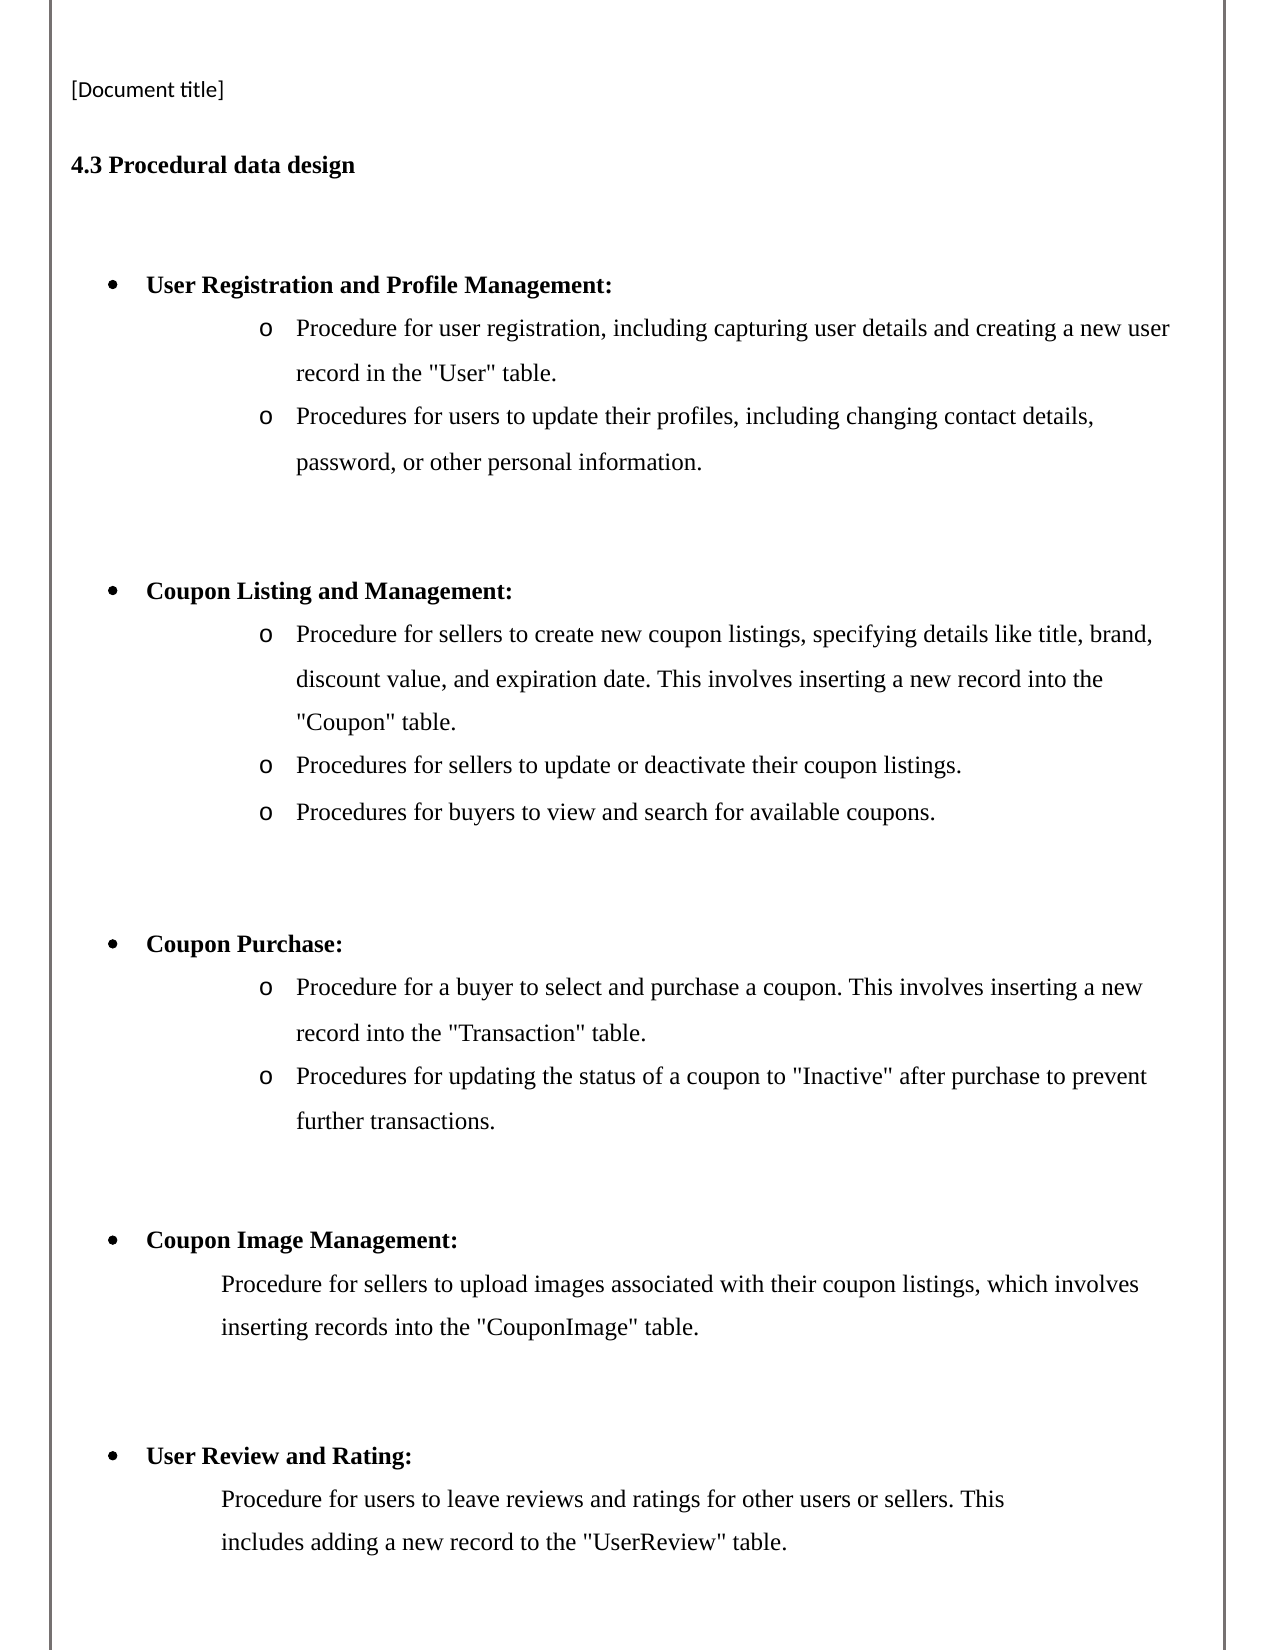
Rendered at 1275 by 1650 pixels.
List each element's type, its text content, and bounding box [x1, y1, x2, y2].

list Procedure for sellers to upload images associated with their coupon listings, which involves inserting records into the "CouponImage" table. [221, 1269, 1200, 1341]
list Procedure for users to leave reviews and ratings for other users or sellers. This [221, 1484, 1200, 1513]
list includes adding a new record to the "UserReview" table. [221, 1527, 1200, 1556]
list Procedure for sellers to create new coupon listings, specifying details like title, brand, discount value, and expiration date. This involves inserting a new record into the "Coupon" table. [258, 619, 1200, 736]
list Procedures for updating the status of a coupon to "Inactive" after purchase to prevent further transactions. [258, 1061, 1200, 1135]
text 4.3 Procedural data design [71, 150, 1200, 179]
list User Review and Rating: [108, 1441, 1200, 1470]
list Procedures for sellers to update or deactivate their coupon listings. [258, 751, 1200, 781]
list Procedures for users to update their profiles, including changing contact details, password, or other personal information. [258, 401, 1200, 475]
list Coupon Purchase: [108, 929, 1200, 958]
list Coupon Image Management: [108, 1226, 1200, 1254]
list User Registration and Profile Management: [108, 270, 1200, 299]
list Procedures for buyers to view and search for available coupons. [258, 797, 1200, 828]
list Procedure for user registration, including capturing user details and creating a new user record in the "User" table. [258, 313, 1200, 387]
list Coupon Listing and Management: [108, 576, 1200, 605]
list Procedure for a buyer to select and purchase a coupon. This involves inserting a new record into the "Transaction" table. [258, 972, 1200, 1046]
